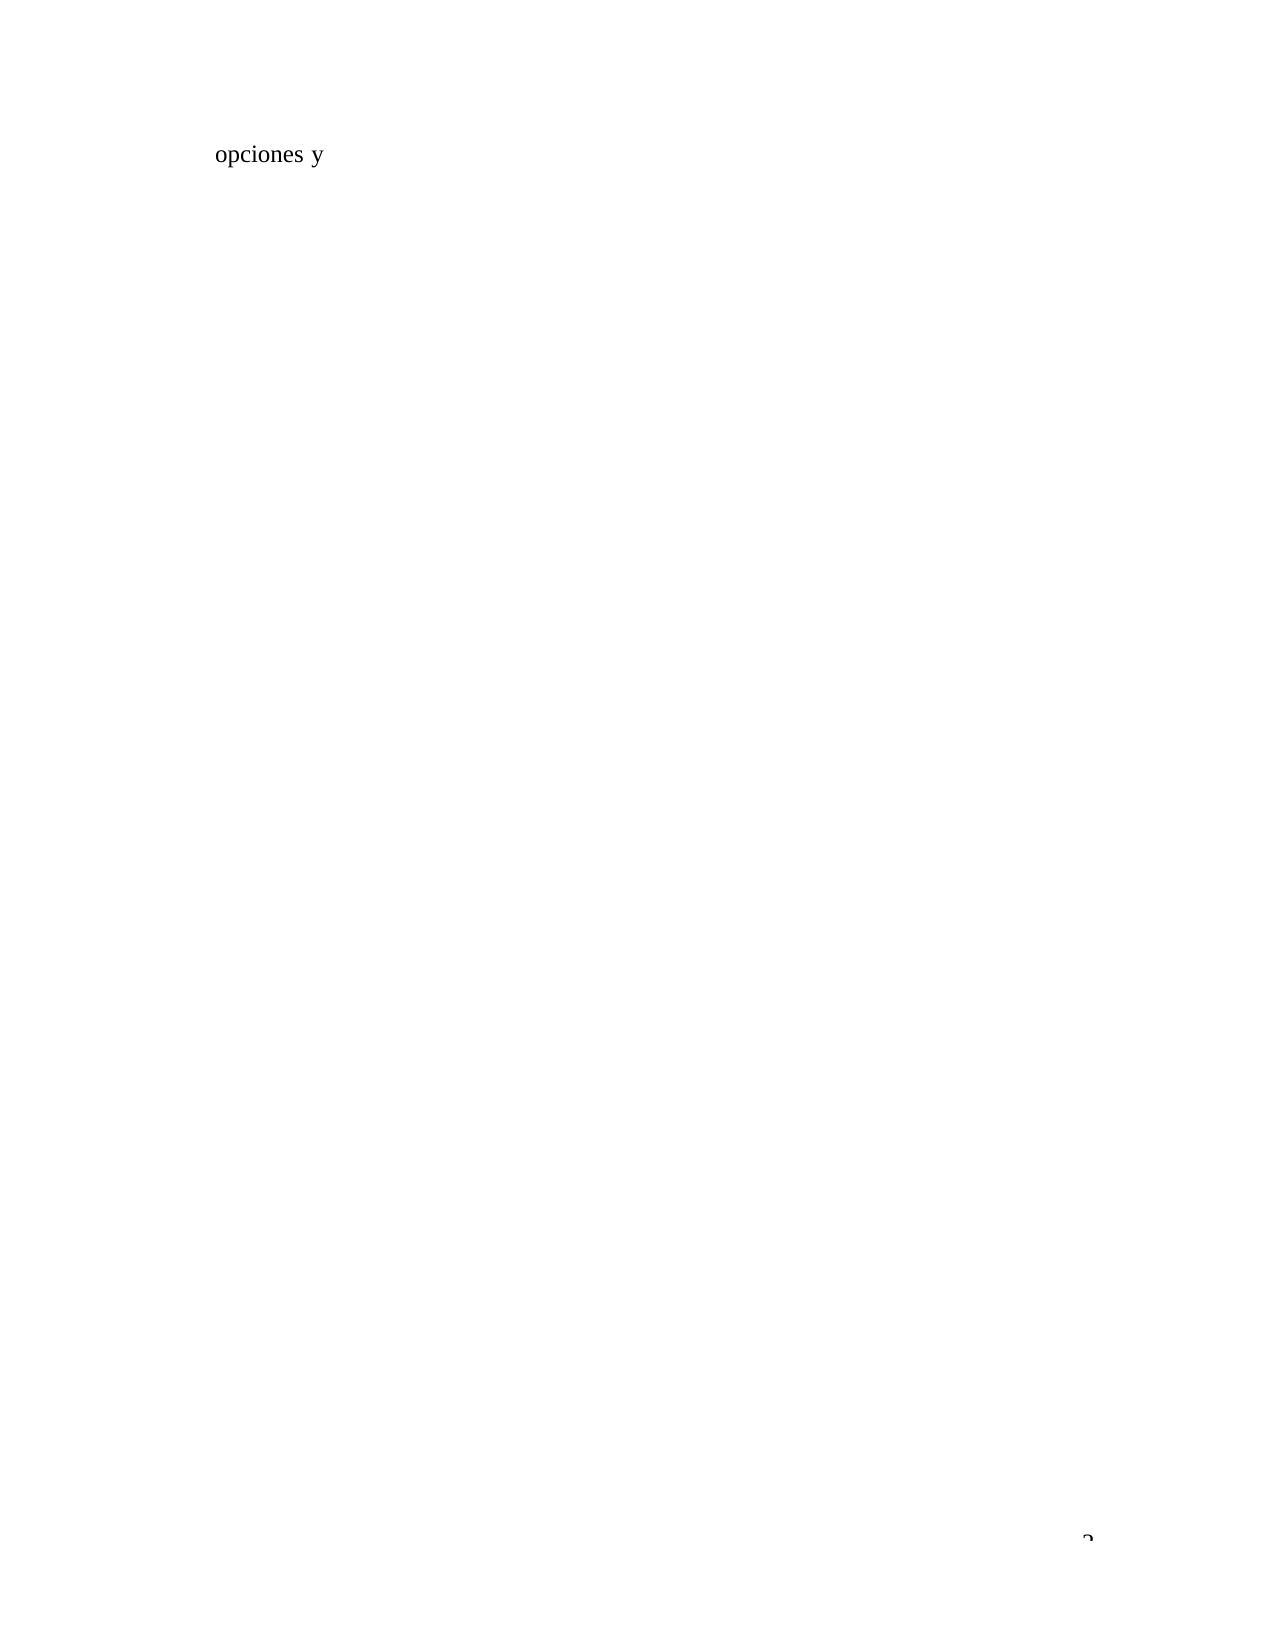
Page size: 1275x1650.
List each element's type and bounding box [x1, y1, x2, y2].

text [215, 139, 1098, 168]
